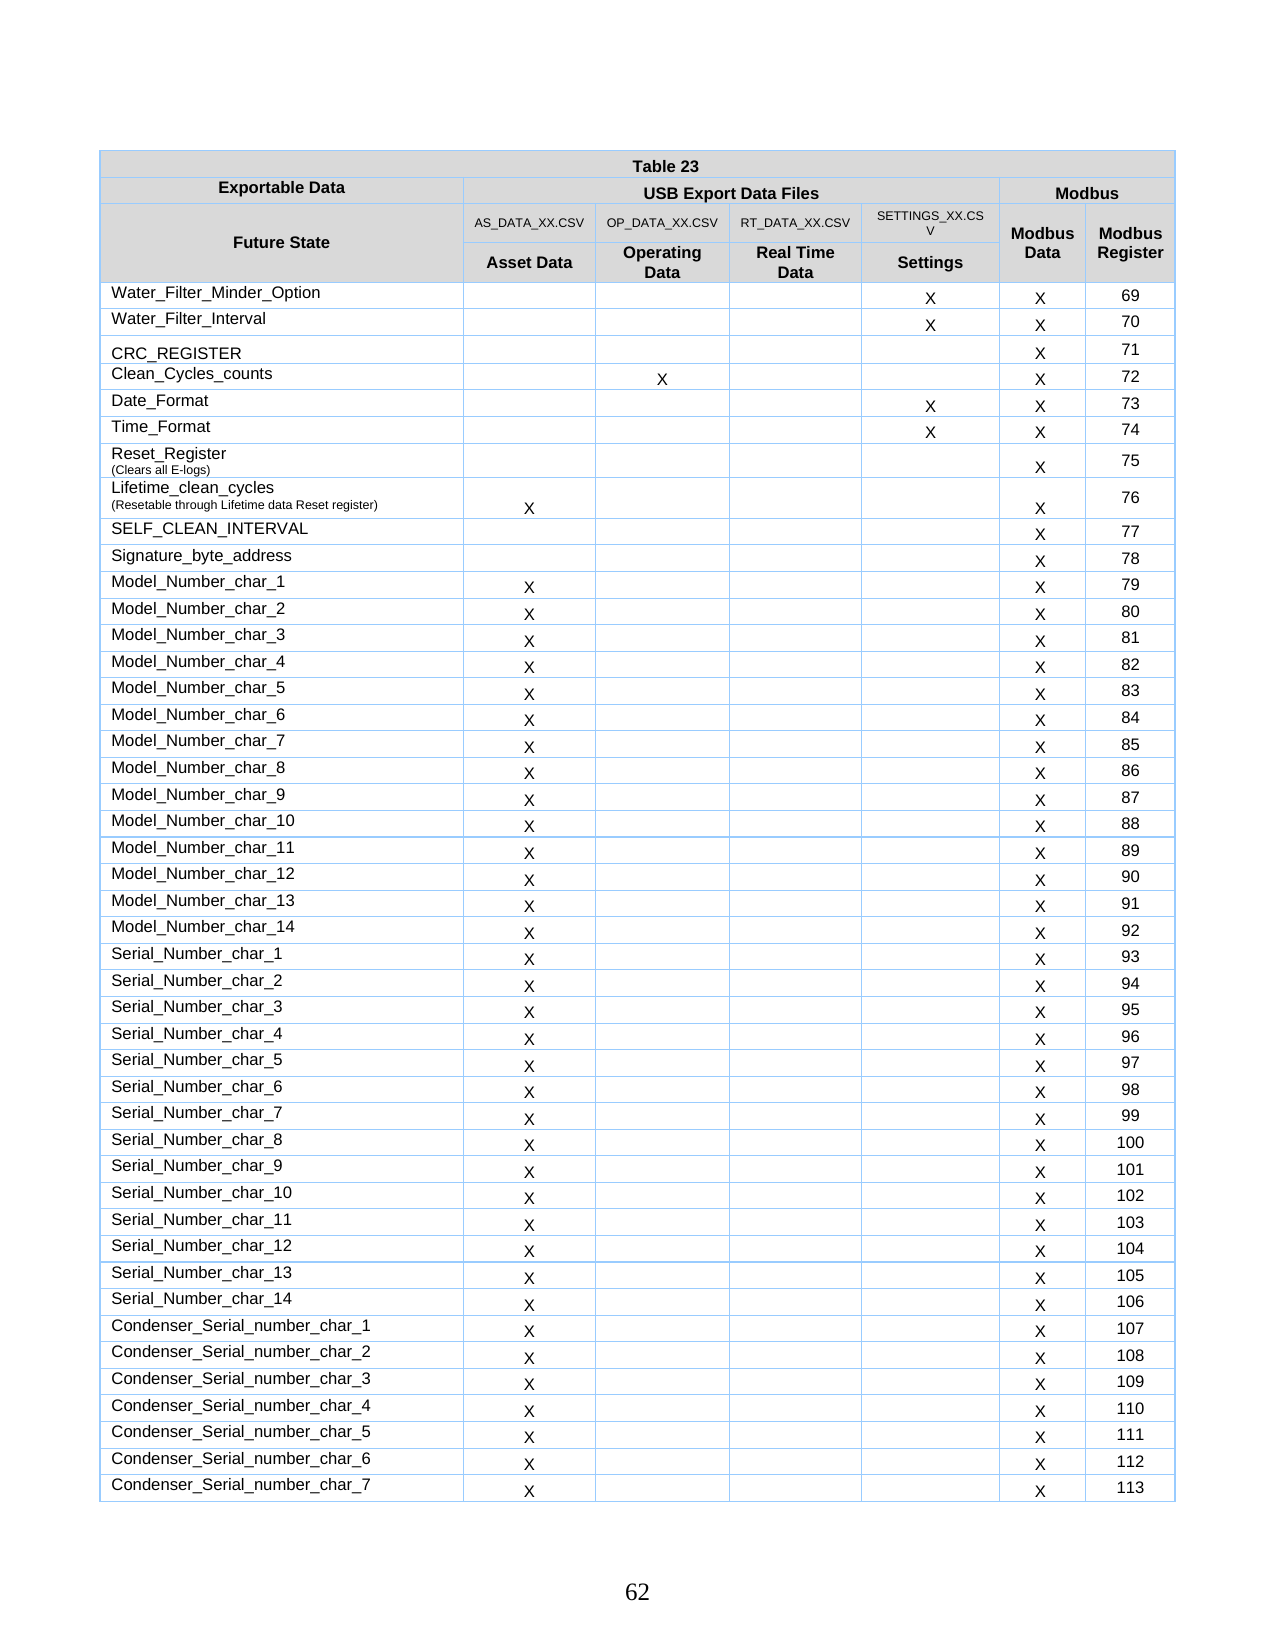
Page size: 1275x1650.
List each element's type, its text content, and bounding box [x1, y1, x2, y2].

table_cell [862, 838, 999, 863]
table_cell [862, 678, 999, 704]
table_cell X [1000, 758, 1085, 783]
table_cell [596, 652, 729, 677]
table_cell [730, 390, 861, 416]
table_cell [862, 1024, 999, 1049]
table_cell [730, 811, 861, 836]
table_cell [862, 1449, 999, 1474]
table_cell [596, 678, 729, 704]
table_cell USB Export Data Files [464, 178, 999, 203]
table_cell [862, 1130, 999, 1155]
table_cell [730, 283, 861, 308]
table_cell Serial_Number_char_4 [101, 1024, 463, 1049]
table_cell [596, 997, 729, 1022]
table_cell X [1000, 891, 1085, 916]
table_cell [596, 283, 729, 308]
table_cell X [464, 811, 595, 836]
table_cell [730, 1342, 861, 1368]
table_cell X [464, 1156, 595, 1182]
table_cell X [464, 652, 595, 677]
table_cell [596, 864, 729, 889]
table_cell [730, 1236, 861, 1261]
table_cell Model_Number_char_11 [101, 838, 463, 863]
table_cell [730, 731, 861, 757]
table_cell Serial_Number_char_9 [101, 1156, 463, 1182]
table_cell Exportable Data [101, 178, 463, 203]
table_cell X [862, 390, 999, 416]
table_cell [596, 545, 729, 571]
table_cell Model_Number_char_2 [101, 599, 463, 624]
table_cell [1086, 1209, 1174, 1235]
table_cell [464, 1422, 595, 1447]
table_header Table 23 [101, 151, 1174, 177]
table_cell [596, 417, 729, 442]
table_cell [730, 944, 861, 969]
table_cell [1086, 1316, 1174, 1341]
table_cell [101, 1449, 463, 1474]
table_cell X [862, 309, 999, 335]
table_cell 101 [1086, 1156, 1174, 1182]
table_cell [730, 1103, 861, 1129]
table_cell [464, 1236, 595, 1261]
table_cell X [1000, 283, 1085, 308]
table_cell [862, 811, 999, 836]
table_cell [730, 478, 861, 518]
table_cell Serial_Number_char_5 [101, 1050, 463, 1076]
table_cell Operating Data [596, 243, 729, 282]
table_cell X [1000, 705, 1085, 730]
table_cell [596, 705, 729, 730]
table_cell X [1000, 519, 1085, 544]
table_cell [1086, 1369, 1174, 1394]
table_cell X [464, 572, 595, 597]
table_cell Model_Number_char_9 [101, 784, 463, 810]
table_cell Model_Number_char_7 [101, 731, 463, 757]
table_cell 75 [1086, 444, 1174, 477]
table_cell [862, 997, 999, 1022]
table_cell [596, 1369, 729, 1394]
table_cell [596, 599, 729, 624]
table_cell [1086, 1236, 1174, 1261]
table_cell X [464, 970, 595, 996]
table_cell [730, 545, 861, 571]
table_cell [730, 599, 861, 624]
table_cell 93 [1086, 944, 1174, 969]
table_cell [862, 478, 999, 518]
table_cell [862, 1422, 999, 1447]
table_cell [862, 784, 999, 810]
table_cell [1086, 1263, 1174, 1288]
table_cell Date_Format [101, 390, 463, 416]
table_cell [862, 625, 999, 651]
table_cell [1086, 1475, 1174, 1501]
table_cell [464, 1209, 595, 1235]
table_cell [464, 390, 595, 416]
table_cell X [862, 417, 999, 442]
table_cell OP_DATA_XX.CSV [596, 204, 729, 242]
table_cell [596, 944, 729, 969]
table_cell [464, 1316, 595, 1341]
table_cell X [464, 784, 595, 810]
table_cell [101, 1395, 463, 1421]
table_cell Clean_Cycles_counts [101, 364, 463, 389]
table_cell X [1000, 599, 1085, 624]
table_cell Serial_Number_char_3 [101, 997, 463, 1022]
table_cell X [464, 478, 595, 518]
table_cell 92 [1086, 917, 1174, 943]
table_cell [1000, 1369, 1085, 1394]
table_cell [596, 478, 729, 518]
table_cell X [464, 1103, 595, 1129]
table_cell [596, 572, 729, 597]
table_cell [730, 625, 861, 651]
table_cell Model_Number_char_10 [101, 811, 463, 836]
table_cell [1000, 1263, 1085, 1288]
table_cell [596, 1103, 729, 1129]
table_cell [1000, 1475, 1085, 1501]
table_cell [596, 917, 729, 943]
table_cell X [1000, 1156, 1085, 1182]
table_cell X [464, 1050, 595, 1076]
table_cell Signature_byte_address [101, 545, 463, 571]
table_cell 71 [1086, 336, 1174, 363]
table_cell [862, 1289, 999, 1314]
table_cell [862, 572, 999, 597]
table_cell Serial_Number_char_10 [101, 1183, 463, 1208]
table_cell [596, 838, 729, 863]
table_cell Modbus Data [1000, 204, 1085, 282]
table_cell Asset Data [464, 243, 595, 282]
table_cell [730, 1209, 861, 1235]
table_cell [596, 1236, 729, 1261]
table_cell X [1000, 309, 1085, 335]
table_cell [464, 519, 595, 544]
table_cell [596, 811, 729, 836]
table_cell [730, 336, 861, 363]
table_cell Modbus Register [1086, 204, 1174, 282]
table_cell Model_Number_char_3 [101, 625, 463, 651]
table_cell [862, 731, 999, 757]
table_cell Model_Number_char_13 [101, 891, 463, 916]
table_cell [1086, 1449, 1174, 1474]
table_cell [862, 519, 999, 544]
table_cell [464, 444, 595, 477]
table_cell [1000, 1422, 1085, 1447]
table_cell 84 [1086, 705, 1174, 730]
table_cell [730, 364, 861, 389]
table_cell [596, 891, 729, 916]
table_cell X [1000, 838, 1085, 863]
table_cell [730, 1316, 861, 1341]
table_cell X [1000, 572, 1085, 597]
table_cell [862, 758, 999, 783]
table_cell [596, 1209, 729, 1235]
table_cell X [1000, 364, 1085, 389]
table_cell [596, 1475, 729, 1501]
table_cell [730, 1024, 861, 1049]
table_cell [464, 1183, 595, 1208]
table_cell 79 [1086, 572, 1174, 597]
table_cell X [464, 1024, 595, 1049]
table_cell 86 [1086, 758, 1174, 783]
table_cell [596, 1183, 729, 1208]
table_cell X [1000, 336, 1085, 363]
table_cell [862, 891, 999, 916]
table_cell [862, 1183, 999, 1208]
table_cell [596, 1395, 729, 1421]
table_cell X [1000, 1050, 1085, 1076]
table_cell X [1000, 864, 1085, 889]
table_cell [862, 864, 999, 889]
table_cell X [1000, 545, 1085, 571]
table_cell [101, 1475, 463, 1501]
table_cell 100 [1086, 1130, 1174, 1155]
table_cell X [1000, 1077, 1085, 1102]
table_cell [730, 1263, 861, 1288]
table_cell [730, 1156, 861, 1182]
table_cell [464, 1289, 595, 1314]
table_cell [730, 444, 861, 477]
table_cell Model_Number_char_4 [101, 652, 463, 677]
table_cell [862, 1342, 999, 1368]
table_cell 98 [1086, 1077, 1174, 1102]
table_cell [730, 997, 861, 1022]
table_cell [862, 1156, 999, 1182]
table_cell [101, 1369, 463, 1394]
table_cell 81 [1086, 625, 1174, 651]
table_cell [730, 652, 861, 677]
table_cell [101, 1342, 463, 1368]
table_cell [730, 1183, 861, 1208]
table_cell [862, 599, 999, 624]
table_cell X [464, 599, 595, 624]
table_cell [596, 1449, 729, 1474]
table_cell [596, 1024, 729, 1049]
table_cell [464, 283, 595, 308]
table_cell [596, 1050, 729, 1076]
table_cell 91 [1086, 891, 1174, 916]
table_cell [596, 1156, 729, 1182]
table_cell [730, 784, 861, 810]
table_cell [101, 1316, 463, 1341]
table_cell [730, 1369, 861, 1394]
table_cell [730, 1130, 861, 1155]
table_cell 69 [1086, 283, 1174, 308]
table_cell [862, 944, 999, 969]
table_cell Serial_Number_char_6 [101, 1077, 463, 1102]
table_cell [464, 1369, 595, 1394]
table_cell [730, 1077, 861, 1102]
table_cell Time_Format [101, 417, 463, 442]
table_cell 89 [1086, 838, 1174, 863]
table_cell [596, 784, 729, 810]
table_cell [596, 519, 729, 544]
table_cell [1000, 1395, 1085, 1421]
table_cell [862, 1077, 999, 1102]
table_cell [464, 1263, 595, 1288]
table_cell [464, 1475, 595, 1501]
table_cell 77 [1086, 519, 1174, 544]
table_cell X [1000, 625, 1085, 651]
table_cell 72 [1086, 364, 1174, 389]
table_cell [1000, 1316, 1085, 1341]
table_cell [862, 444, 999, 477]
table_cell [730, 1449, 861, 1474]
table_cell Future State [101, 204, 463, 282]
table_cell 97 [1086, 1050, 1174, 1076]
table_cell [730, 309, 861, 335]
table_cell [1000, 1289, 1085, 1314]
table_cell [596, 309, 729, 335]
table_cell X [464, 705, 595, 730]
table_cell Serial_Number_char_8 [101, 1130, 463, 1155]
table_cell [730, 864, 861, 889]
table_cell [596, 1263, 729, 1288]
table_cell [862, 364, 999, 389]
table_cell [596, 1130, 729, 1155]
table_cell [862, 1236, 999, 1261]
table_cell [464, 309, 595, 335]
table_cell Real Time Data [730, 243, 861, 282]
table_cell Model_Number_char_12 [101, 864, 463, 889]
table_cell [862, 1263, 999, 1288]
table_cell X [464, 891, 595, 916]
table_cell X [1000, 1130, 1085, 1155]
table_cell 95 [1086, 997, 1174, 1022]
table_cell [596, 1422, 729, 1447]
table_cell 83 [1086, 678, 1174, 704]
table_cell 80 [1086, 599, 1174, 624]
table_cell Serial_Number_char_7 [101, 1103, 463, 1129]
table_cell [596, 390, 729, 416]
table_cell 96 [1086, 1024, 1174, 1049]
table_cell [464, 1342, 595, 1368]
table_cell X [464, 625, 595, 651]
table_cell [730, 678, 861, 704]
table_cell [596, 1077, 729, 1102]
table_cell X [464, 758, 595, 783]
table_cell Model_Number_char_1 [101, 572, 463, 597]
table_cell X [1000, 390, 1085, 416]
table_cell X [1000, 1103, 1085, 1129]
table_cell [862, 336, 999, 363]
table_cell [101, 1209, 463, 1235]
table_cell [464, 545, 595, 571]
table_cell X [862, 283, 999, 308]
table_cell [730, 705, 861, 730]
table_cell [730, 519, 861, 544]
table_cell X [464, 1077, 595, 1102]
table_cell [464, 336, 595, 363]
table_cell [730, 758, 861, 783]
table_cell X [1000, 444, 1085, 477]
table_cell Serial_Number_char_1 [101, 944, 463, 969]
table_cell X [1000, 417, 1085, 442]
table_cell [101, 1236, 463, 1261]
table_cell [464, 364, 595, 389]
table_cell [464, 417, 595, 442]
table_cell X [1000, 917, 1085, 943]
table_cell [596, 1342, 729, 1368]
table_cell [596, 336, 729, 363]
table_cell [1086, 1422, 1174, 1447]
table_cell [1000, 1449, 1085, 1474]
table_cell X [1000, 652, 1085, 677]
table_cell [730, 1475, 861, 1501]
table_cell 85 [1086, 731, 1174, 757]
table_cell Reset_Register (Clears all E-logs) [101, 444, 463, 477]
table_cell [596, 731, 729, 757]
table_cell [596, 970, 729, 996]
table_cell X [464, 864, 595, 889]
table_cell SETTINGS_XX.CSV [862, 204, 999, 242]
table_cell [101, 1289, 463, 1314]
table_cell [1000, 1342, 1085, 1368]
table_cell Model_Number_char_14 [101, 917, 463, 943]
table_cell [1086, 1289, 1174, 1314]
table_cell X [1000, 784, 1085, 810]
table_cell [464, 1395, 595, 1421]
table_cell [596, 444, 729, 477]
table_cell [730, 838, 861, 863]
table_cell X [1000, 944, 1085, 969]
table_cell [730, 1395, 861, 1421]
table_cell [862, 1050, 999, 1076]
table_cell [596, 625, 729, 651]
table_cell [730, 891, 861, 916]
table_cell X [464, 838, 595, 863]
table_cell X [464, 997, 595, 1022]
table_cell [730, 417, 861, 442]
table_cell X [1000, 811, 1085, 836]
table_cell 73 [1086, 390, 1174, 416]
table_cell Model_Number_char_6 [101, 705, 463, 730]
table_cell 94 [1086, 970, 1174, 996]
table_cell 82 [1086, 652, 1174, 677]
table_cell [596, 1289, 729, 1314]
table_cell X [1000, 997, 1085, 1022]
table_cell [862, 545, 999, 571]
table_cell [596, 758, 729, 783]
table_cell 88 [1086, 811, 1174, 836]
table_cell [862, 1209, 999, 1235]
table_cell SELF_CLEAN_INTERVAL [101, 519, 463, 544]
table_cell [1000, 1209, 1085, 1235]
table_cell X [1000, 731, 1085, 757]
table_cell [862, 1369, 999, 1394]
table_cell X [464, 678, 595, 704]
table_cell X [464, 944, 595, 969]
table_cell [862, 917, 999, 943]
table_cell CRC_REGISTER [101, 336, 463, 363]
table_cell Water_Filter_Interval [101, 309, 463, 335]
table_cell RT_DATA_XX.CSV [730, 204, 861, 242]
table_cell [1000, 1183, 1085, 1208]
table_cell Settings [862, 243, 999, 282]
table_cell X [1000, 678, 1085, 704]
table_cell Water_Filter_Minder_Option [101, 283, 463, 308]
table_cell X [464, 917, 595, 943]
table_cell [862, 970, 999, 996]
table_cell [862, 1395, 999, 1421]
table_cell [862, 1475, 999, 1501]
table_cell [730, 970, 861, 996]
table_cell Modbus [1000, 178, 1174, 203]
table_cell X [1000, 1024, 1085, 1049]
table_cell [730, 917, 861, 943]
table_cell [730, 1050, 861, 1076]
table_cell Serial_Number_char_2 [101, 970, 463, 996]
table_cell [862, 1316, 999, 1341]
table_cell X [1000, 478, 1085, 518]
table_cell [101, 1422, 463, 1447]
table_cell 74 [1086, 417, 1174, 442]
table_cell X [464, 731, 595, 757]
table_cell 70 [1086, 309, 1174, 335]
table_cell X [464, 1130, 595, 1155]
table_cell Model_Number_char_5 [101, 678, 463, 704]
table_cell AS_DATA_XX.CSV [464, 204, 595, 242]
table_cell Model_Number_char_8 [101, 758, 463, 783]
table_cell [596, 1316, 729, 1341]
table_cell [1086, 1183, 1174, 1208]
table_cell X [596, 364, 729, 389]
table_cell Lifetime_clean_cycles (Resetable through Lifetime data Reset register) [101, 478, 463, 518]
table_cell [730, 572, 861, 597]
table_cell [862, 1103, 999, 1129]
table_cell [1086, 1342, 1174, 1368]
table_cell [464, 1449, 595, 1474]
table_cell X [1000, 970, 1085, 996]
table_cell 90 [1086, 864, 1174, 889]
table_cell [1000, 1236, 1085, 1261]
table_cell [862, 652, 999, 677]
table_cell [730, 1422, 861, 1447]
table_cell 99 [1086, 1103, 1174, 1129]
table_cell 78 [1086, 545, 1174, 571]
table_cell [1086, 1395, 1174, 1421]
table_cell 76 [1086, 478, 1174, 518]
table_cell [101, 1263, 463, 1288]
table_cell 87 [1086, 784, 1174, 810]
table_cell [862, 705, 999, 730]
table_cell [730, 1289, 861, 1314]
